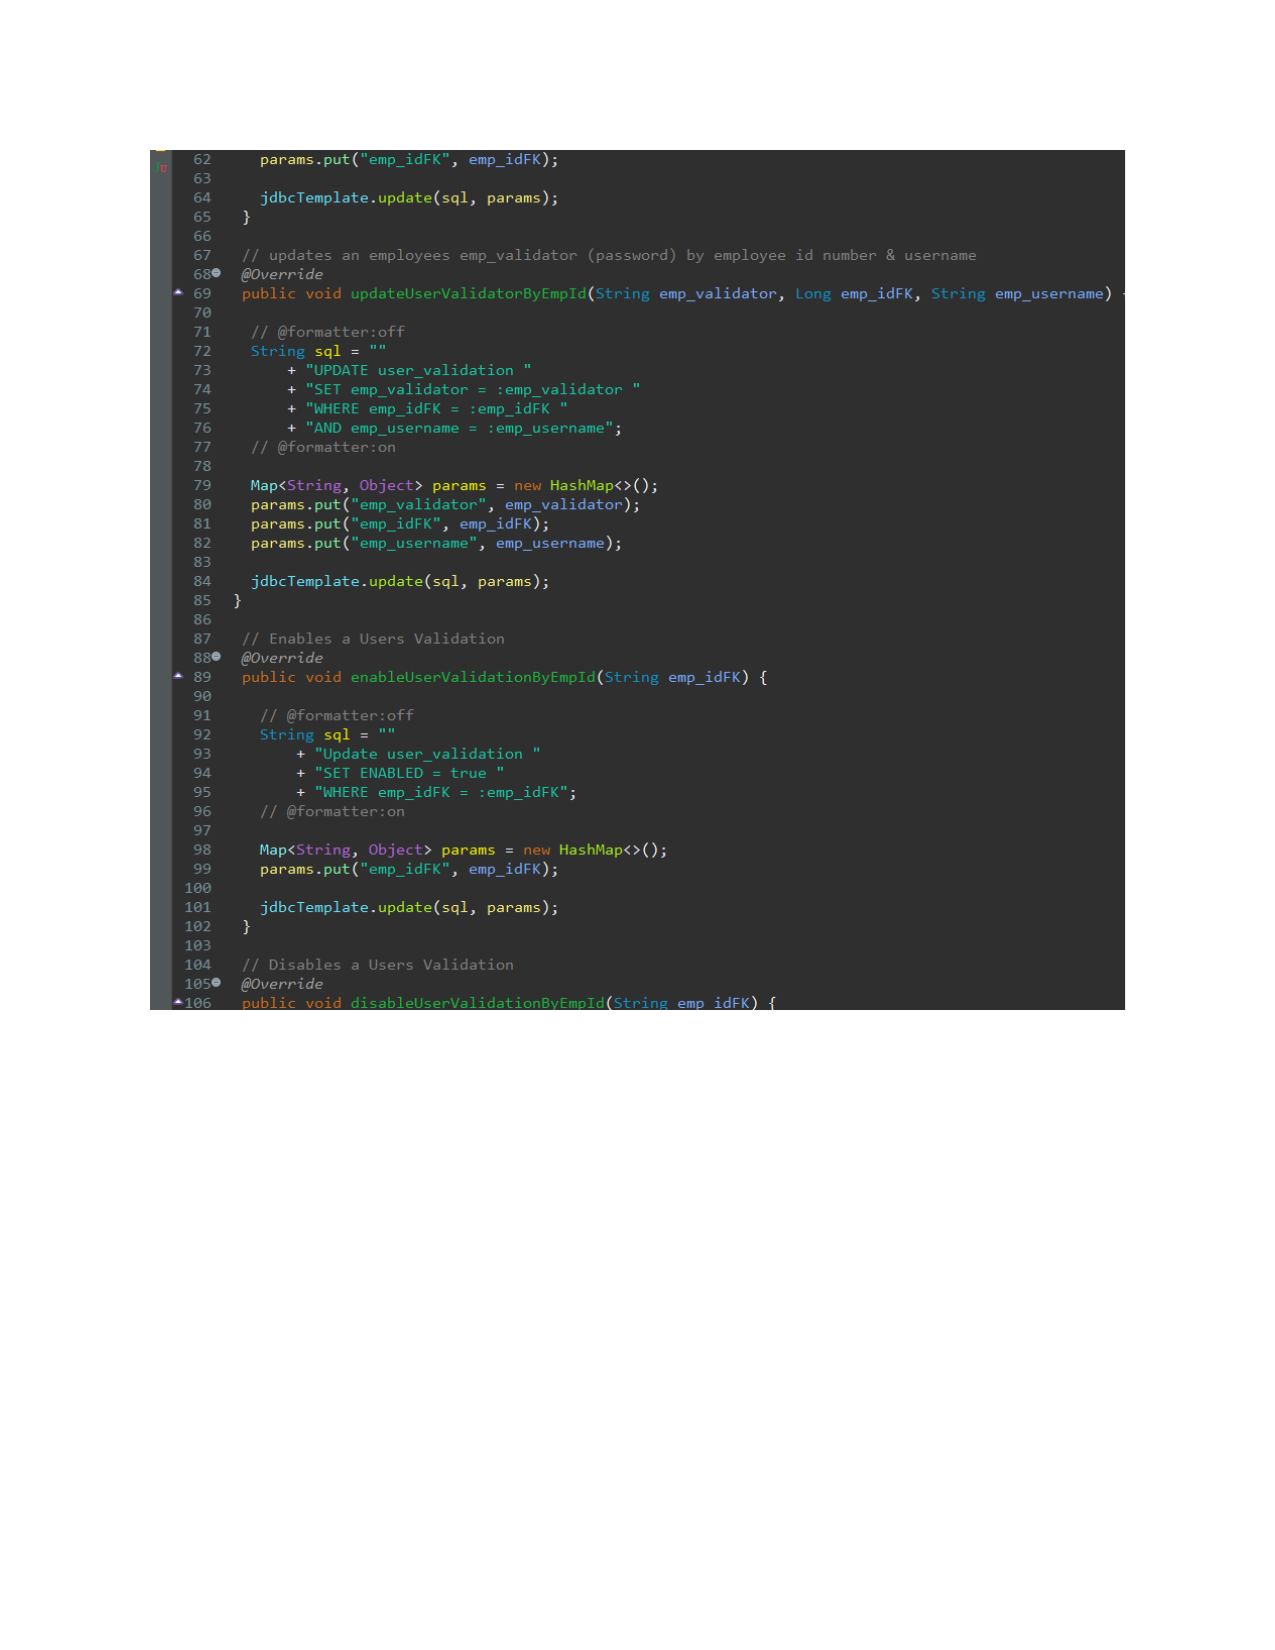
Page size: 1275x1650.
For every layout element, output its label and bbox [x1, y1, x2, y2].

picture [150, 150, 1125, 1010]
